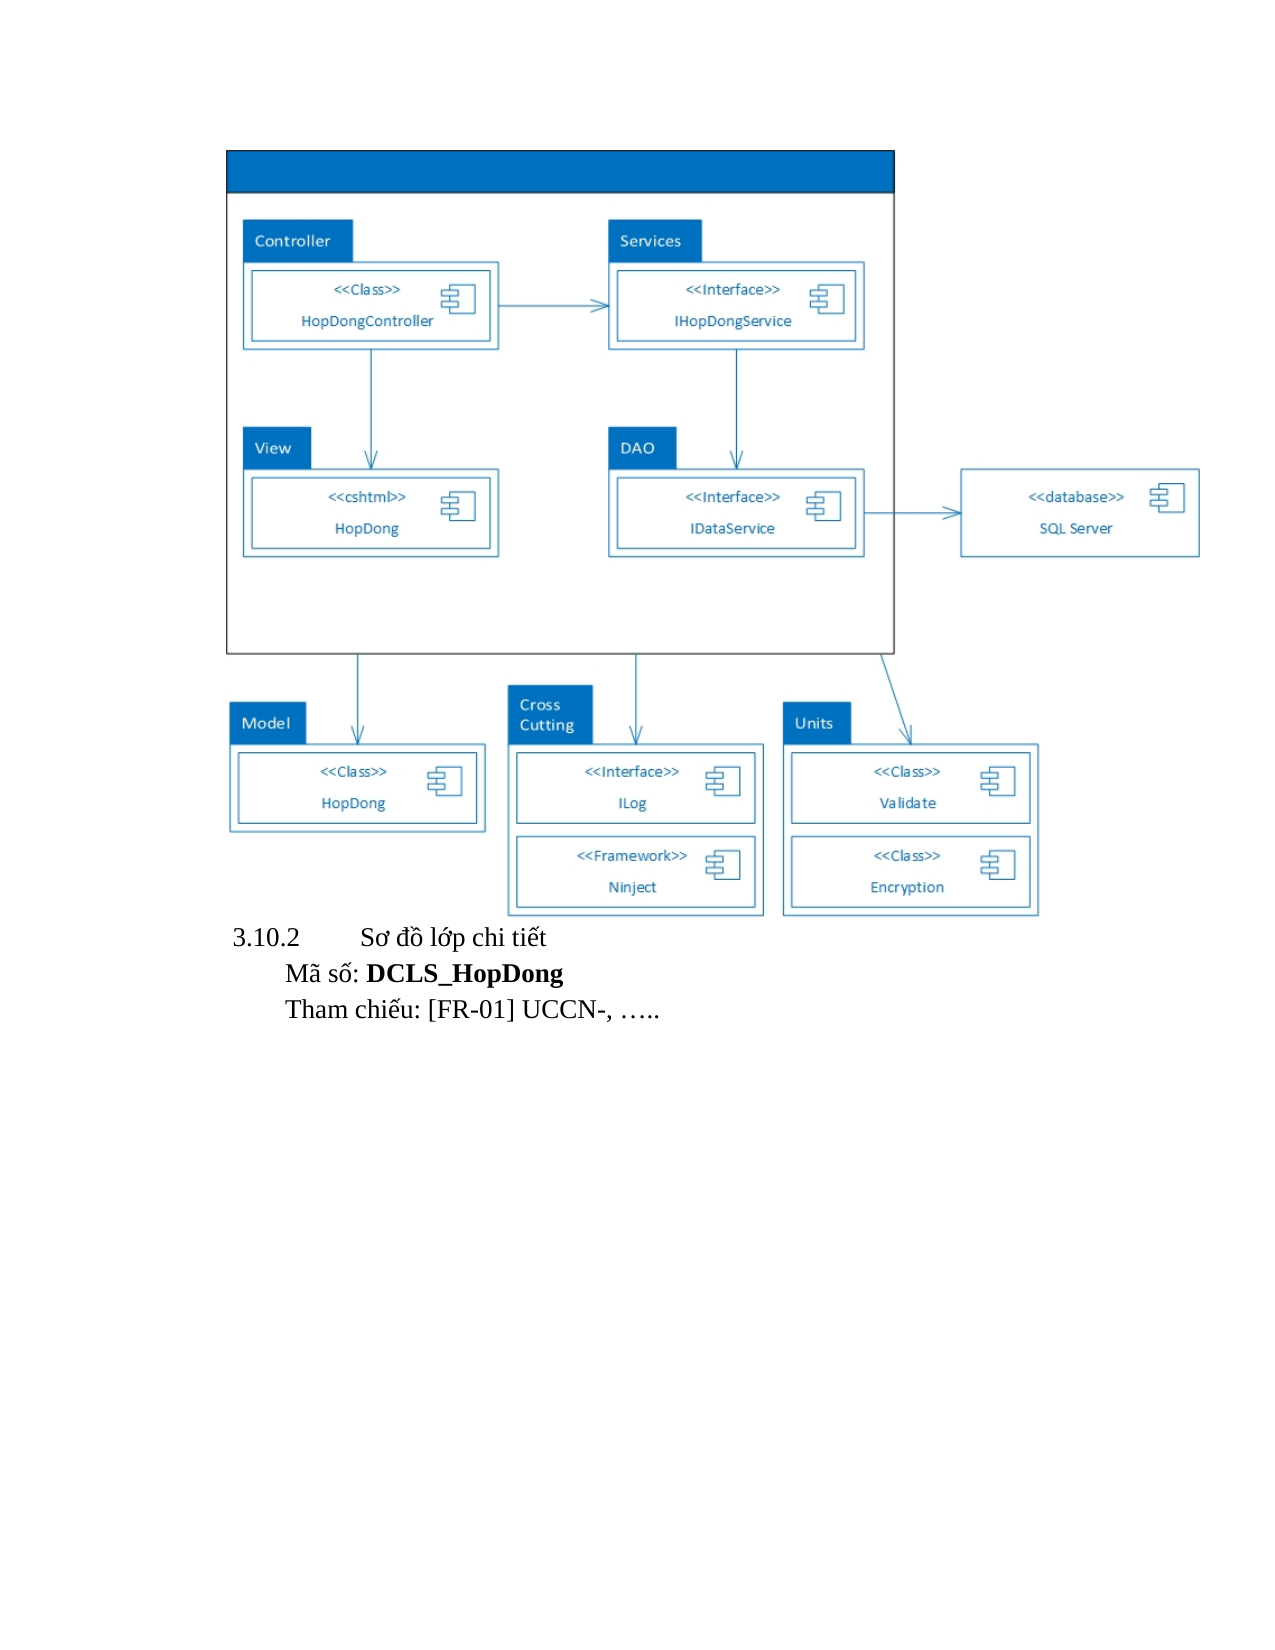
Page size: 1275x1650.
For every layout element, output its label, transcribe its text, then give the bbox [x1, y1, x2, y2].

picture [225, 150, 1200, 917]
list Sơ đồ lớp chi tiết [300, 921, 1125, 952]
list Mã số: DCLS_HopDong [285, 957, 1125, 988]
list Tham chiếu: [FR-01] UCCN-, ….. [285, 993, 1125, 1024]
